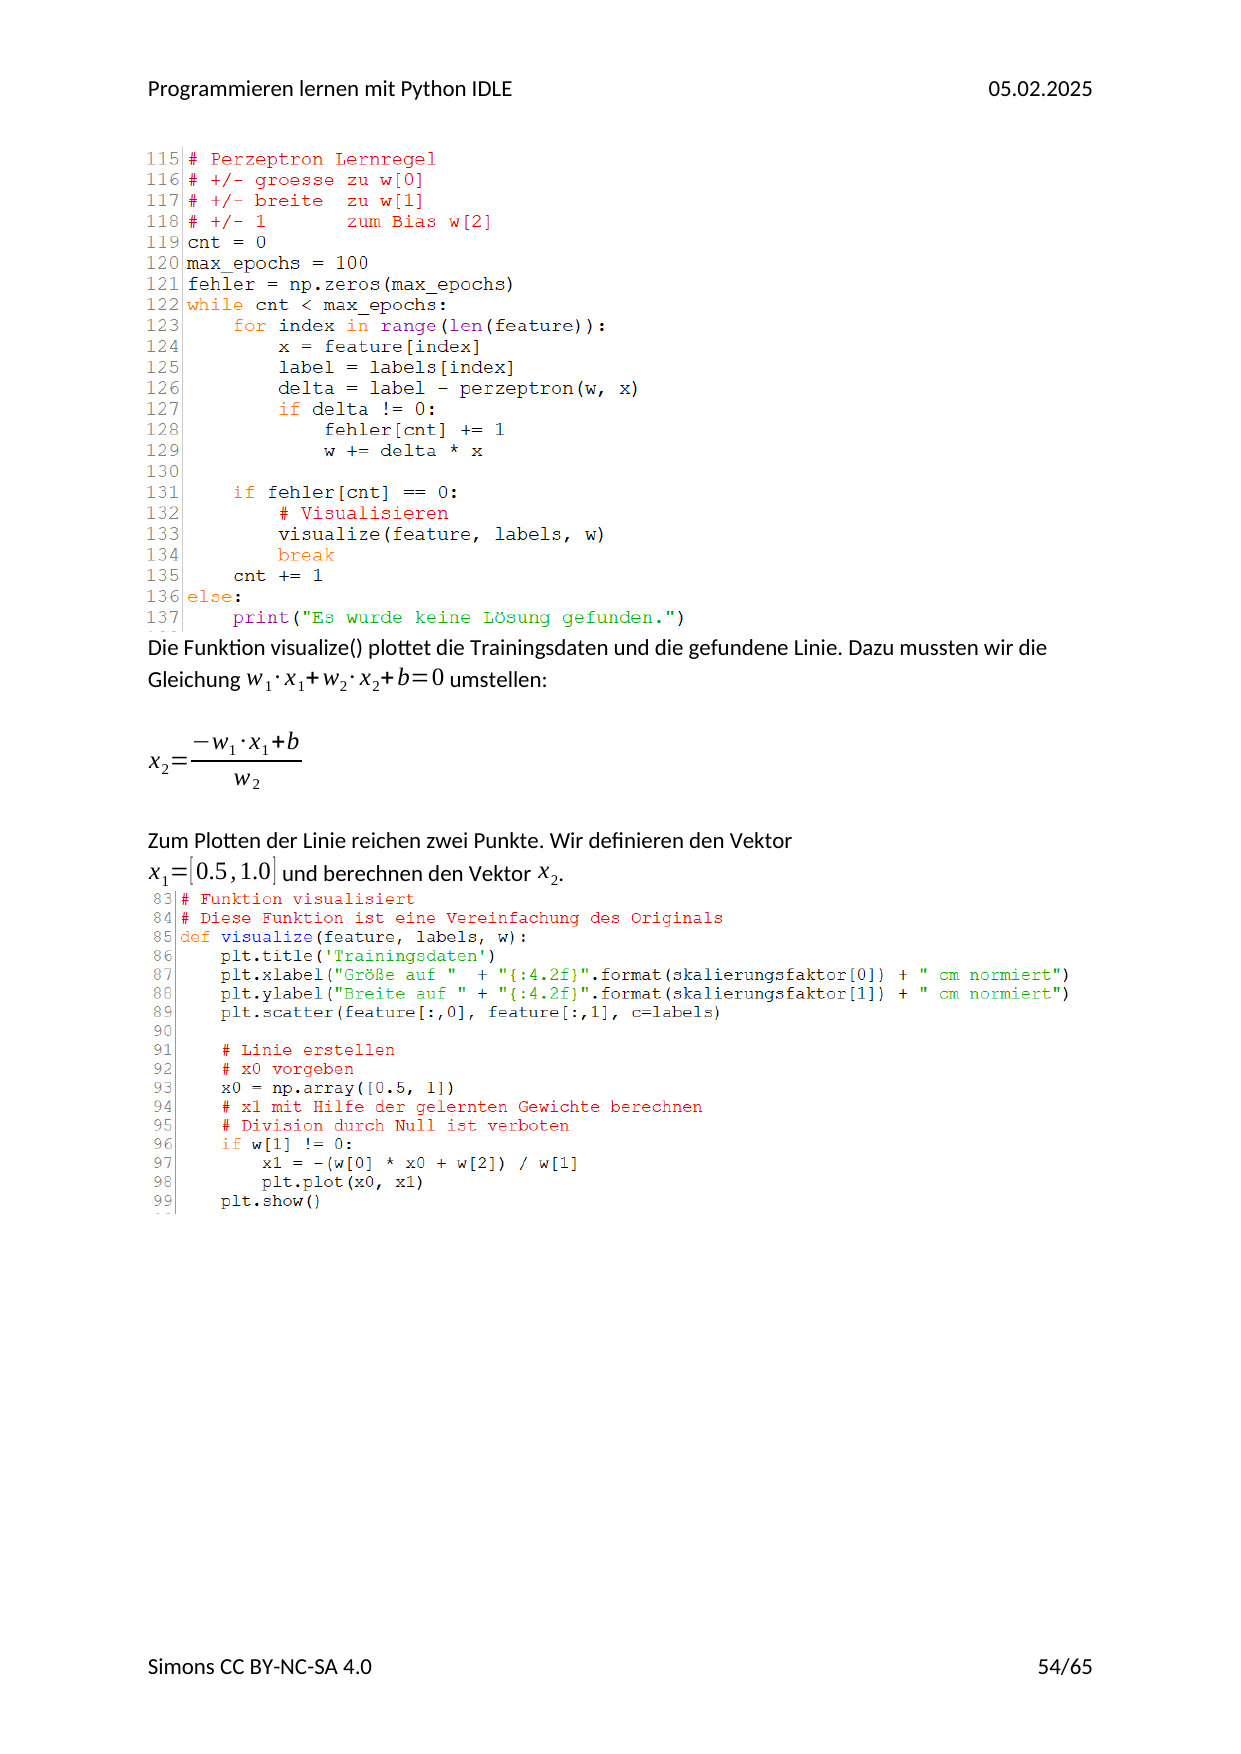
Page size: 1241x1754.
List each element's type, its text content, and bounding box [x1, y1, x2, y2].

text Gleichung umstellen: [148, 664, 1092, 695]
picture [147, 147, 702, 632]
text und berechnen den Vektor . [148, 856, 1092, 889]
text Zum Plotten der Linie reichen zwei Punkte. Wir definieren den Vektor [148, 826, 1092, 854]
picture [147, 891, 1093, 1214]
text Die Funktion visualize() plottet die Trainingsdaten und die gefundene Linie. Dazu mussten wir die [148, 633, 1092, 662]
